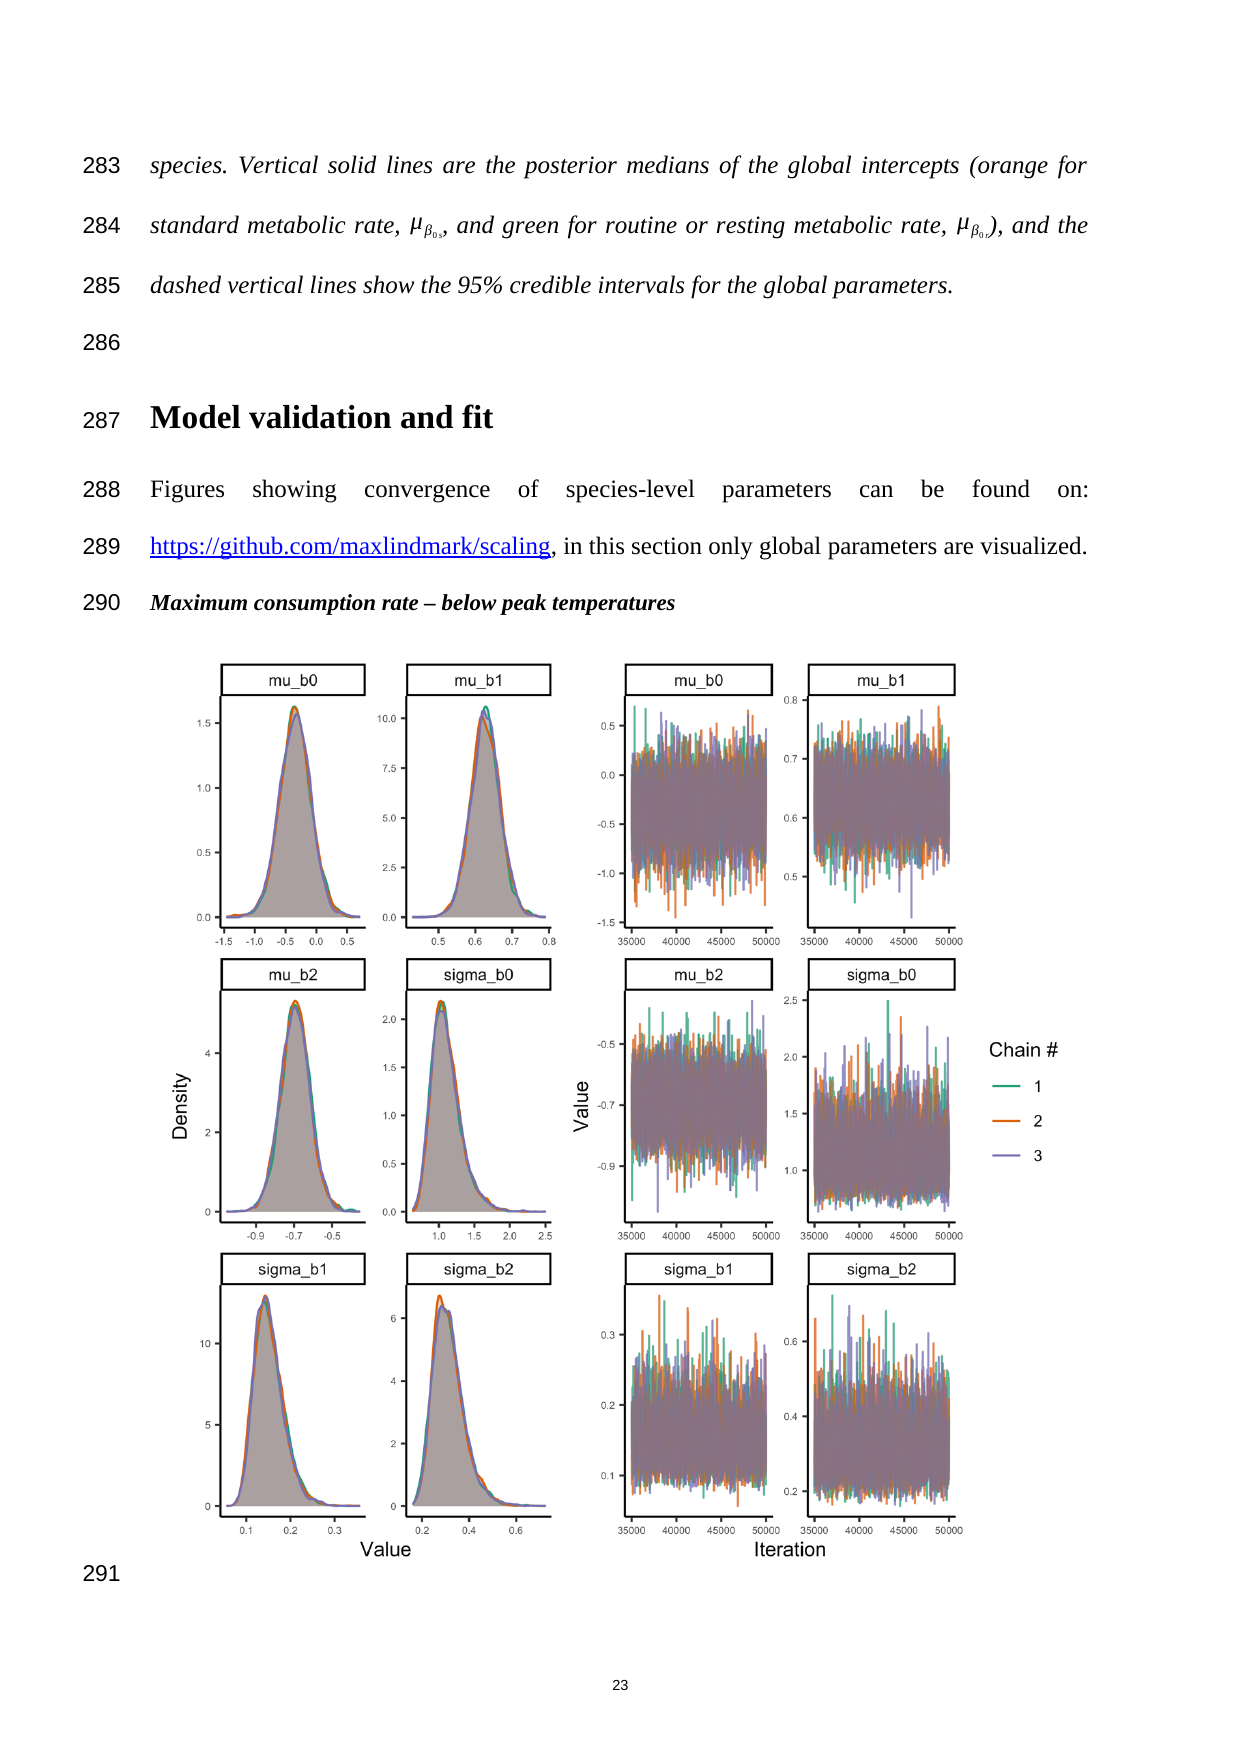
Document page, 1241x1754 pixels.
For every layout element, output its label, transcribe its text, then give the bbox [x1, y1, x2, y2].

text Figures showing convergence of species-level parameters can be found on: https://github.com/maxlindmark/scaling, in this section only global parameters are visualized. [150, 474, 1090, 560]
picture [150, 641, 1091, 1582]
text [150, 150, 1090, 298]
subtitle Maximum consumption rate – below peak temperatures [150, 589, 1090, 615]
subtitle Model validation and fit [150, 397, 1090, 436]
